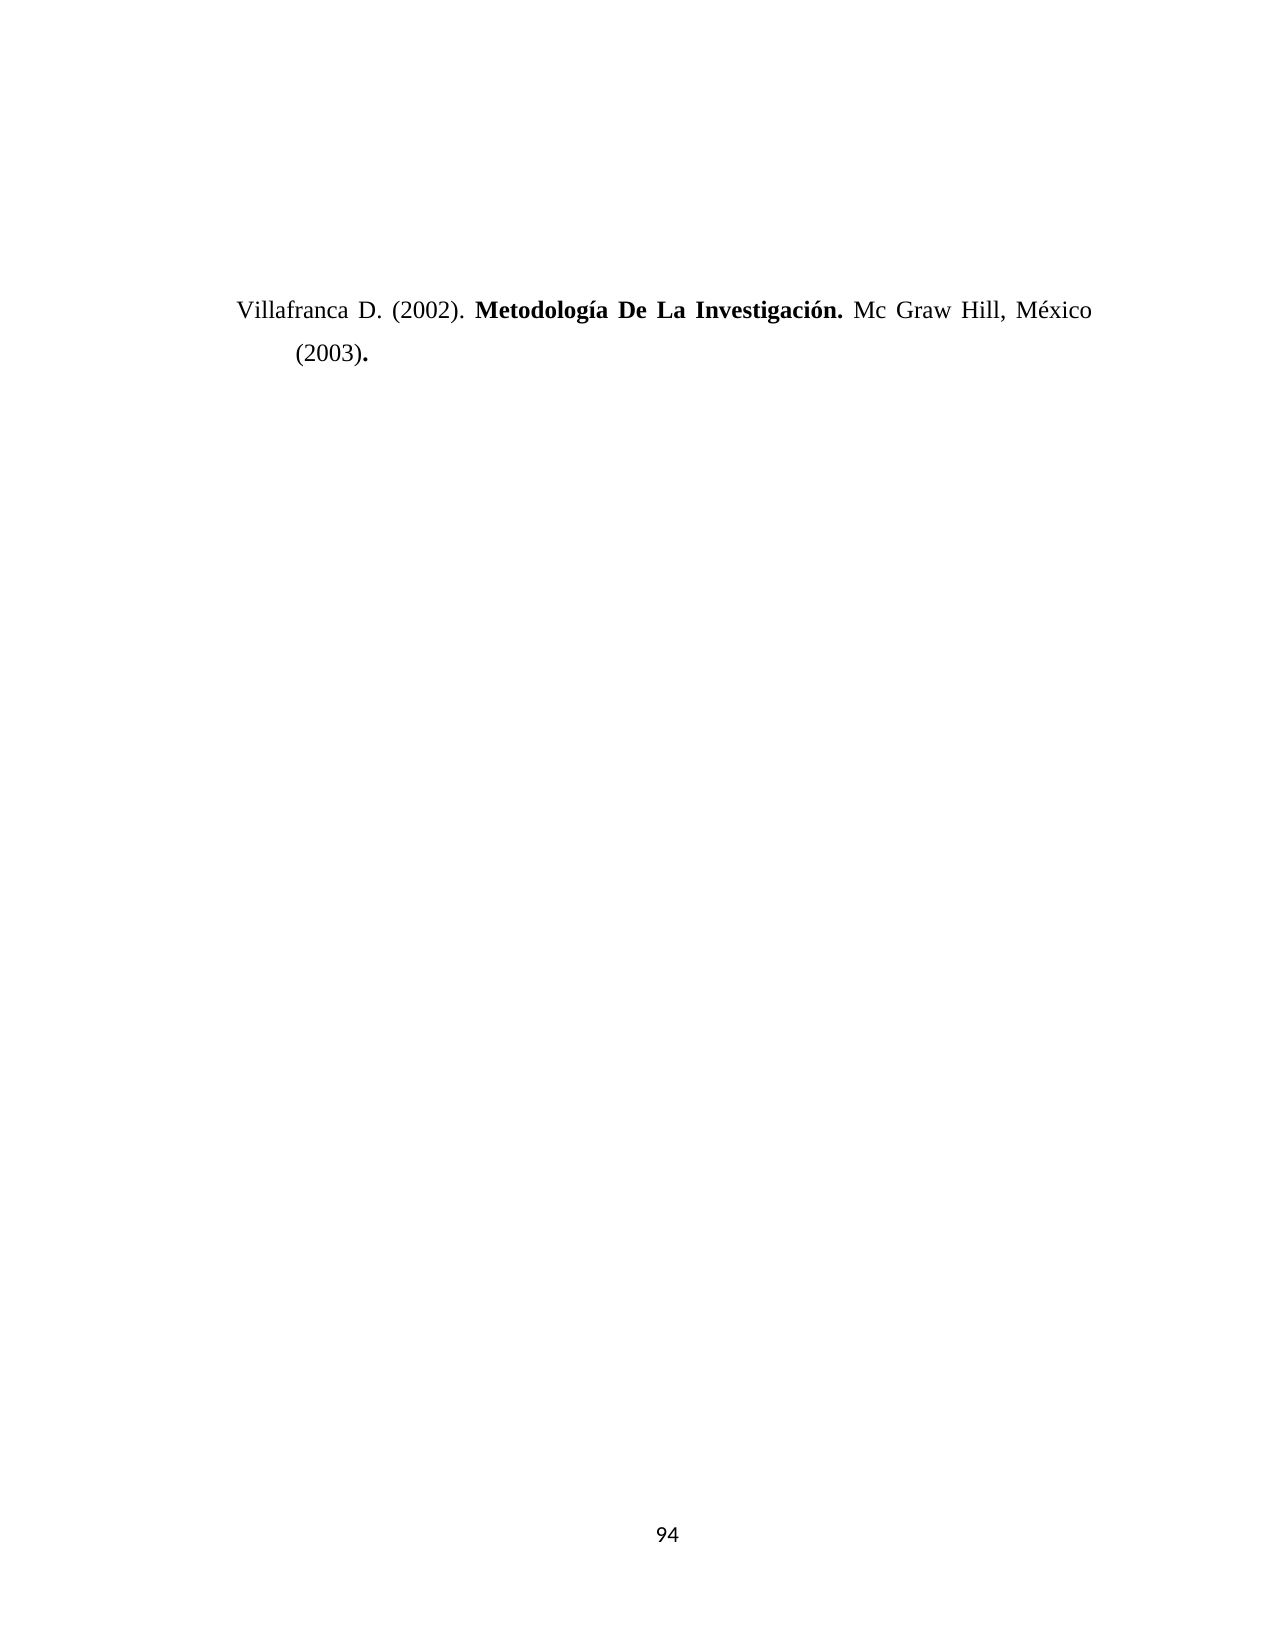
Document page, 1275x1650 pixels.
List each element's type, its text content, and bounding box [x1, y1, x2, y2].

text Villafranca D. (2002). Metodología De La Investigación. Mc Graw Hill, México (2003). [236, 324, 1092, 367]
